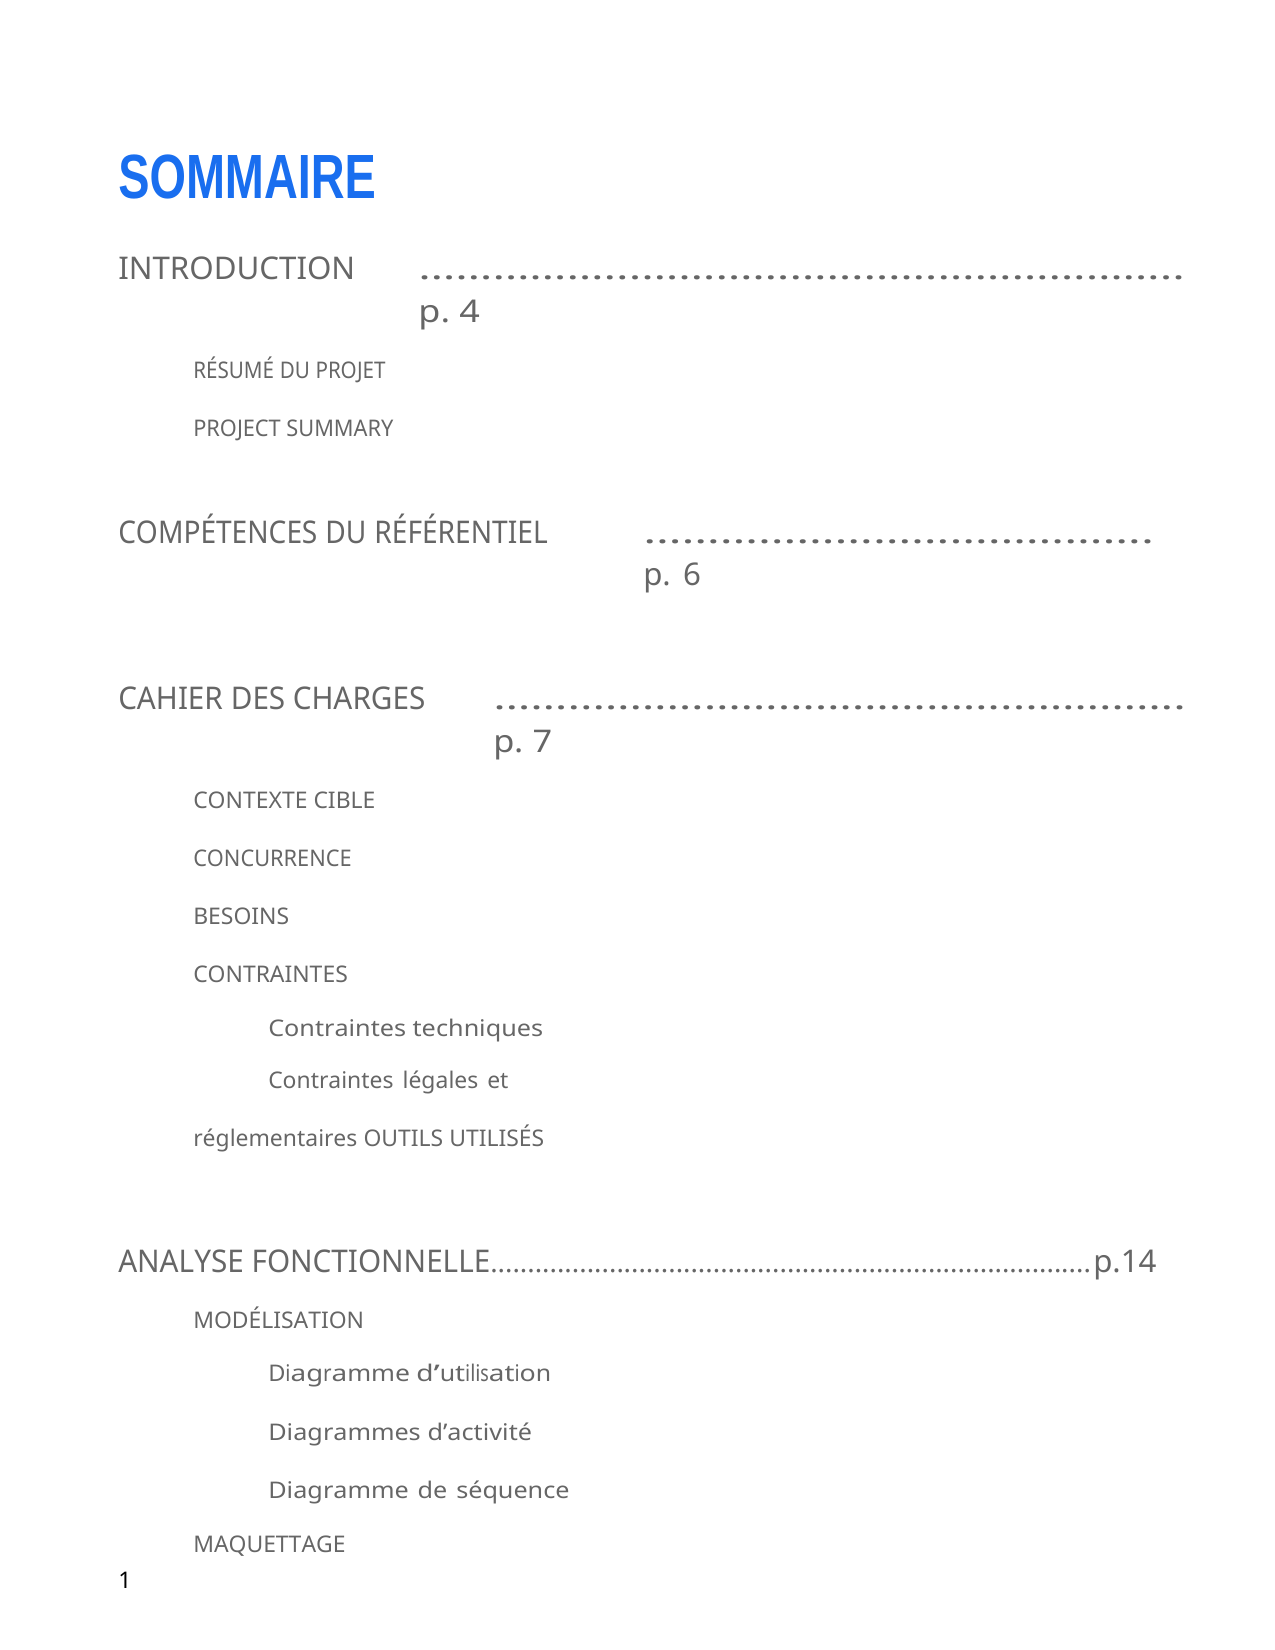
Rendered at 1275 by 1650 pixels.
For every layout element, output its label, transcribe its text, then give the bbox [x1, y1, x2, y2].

text CAHIER DES CHARGES ……..……………………………..…………. p. 7 [118, 676, 1214, 761]
text INTRODUCTION ……………...…………………………………….. p. 4 [118, 246, 1214, 332]
text Contraintes techniques [268, 1016, 1214, 1042]
text ANALYSE FONCTIONNELLE p.14 [118, 1239, 1214, 1282]
text SOMMAIRE [118, 140, 1214, 212]
text MODÉLISATION [193, 1304, 1214, 1335]
text Diagramme d’utilisation Diagrammes d’activité Diagramme de séquence [268, 1357, 570, 1505]
text COMPÉTENCES DU RÉFÉRENTIEL …………………………………. p. 6 [118, 509, 1214, 595]
text Contraintes légales et réglementaires OUTILS UTILISÉS [193, 1064, 661, 1153]
text RÉSUMÉ DU PROJET PROJECT SUMMARY [193, 354, 413, 443]
text MAQUETTAGE [193, 1532, 1214, 1557]
text CONTEXTE CIBLE CONCURRENCE BESOINS CONTRAINTES [193, 783, 382, 989]
